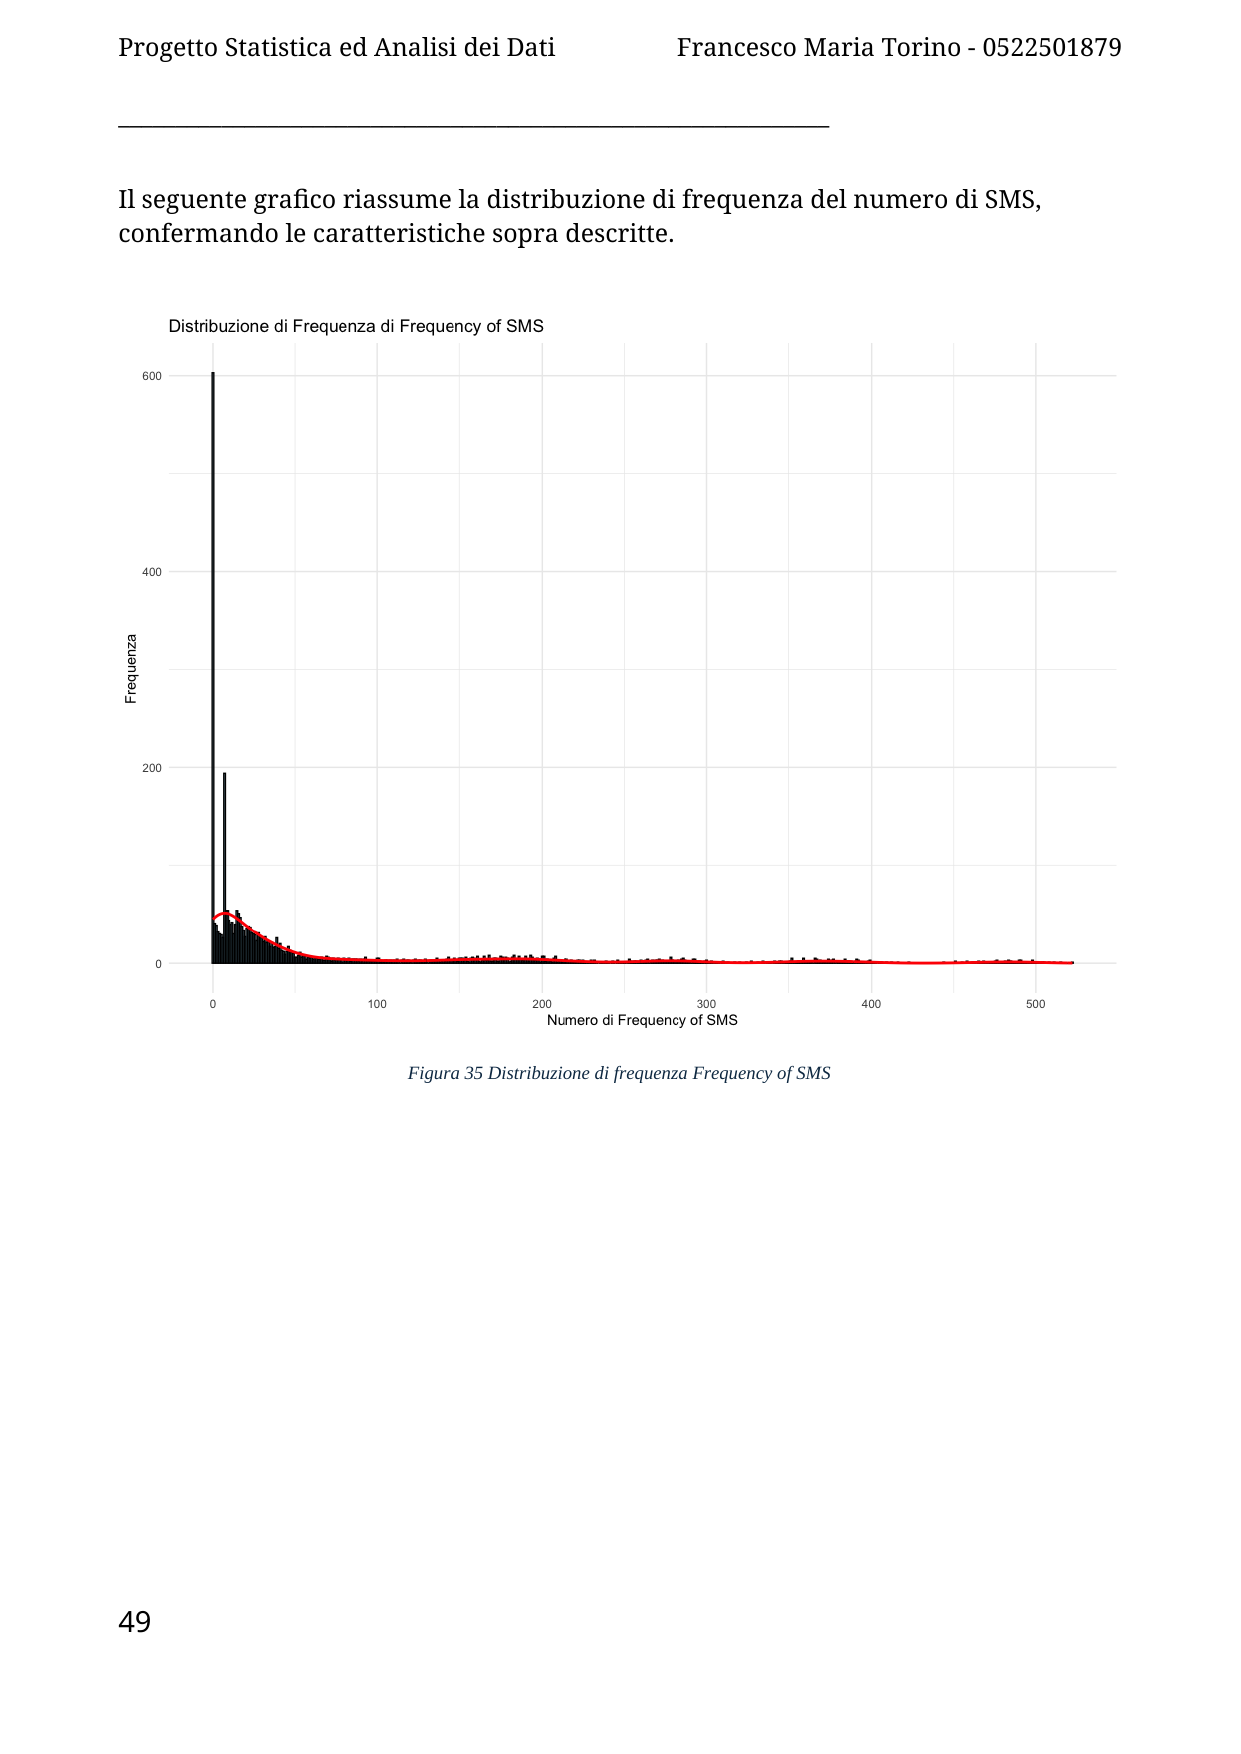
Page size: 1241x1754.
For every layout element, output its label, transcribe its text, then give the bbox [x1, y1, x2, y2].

text Figura 35 Distribuzione di frequenza Frequency of SMS [118, 1062, 1122, 1084]
picture [118, 312, 1123, 1034]
text Il seguente grafico riassume la distribuzione di frequenza del numero di SMS, confermando le caratteristiche sopra descritte. [118, 182, 1122, 250]
